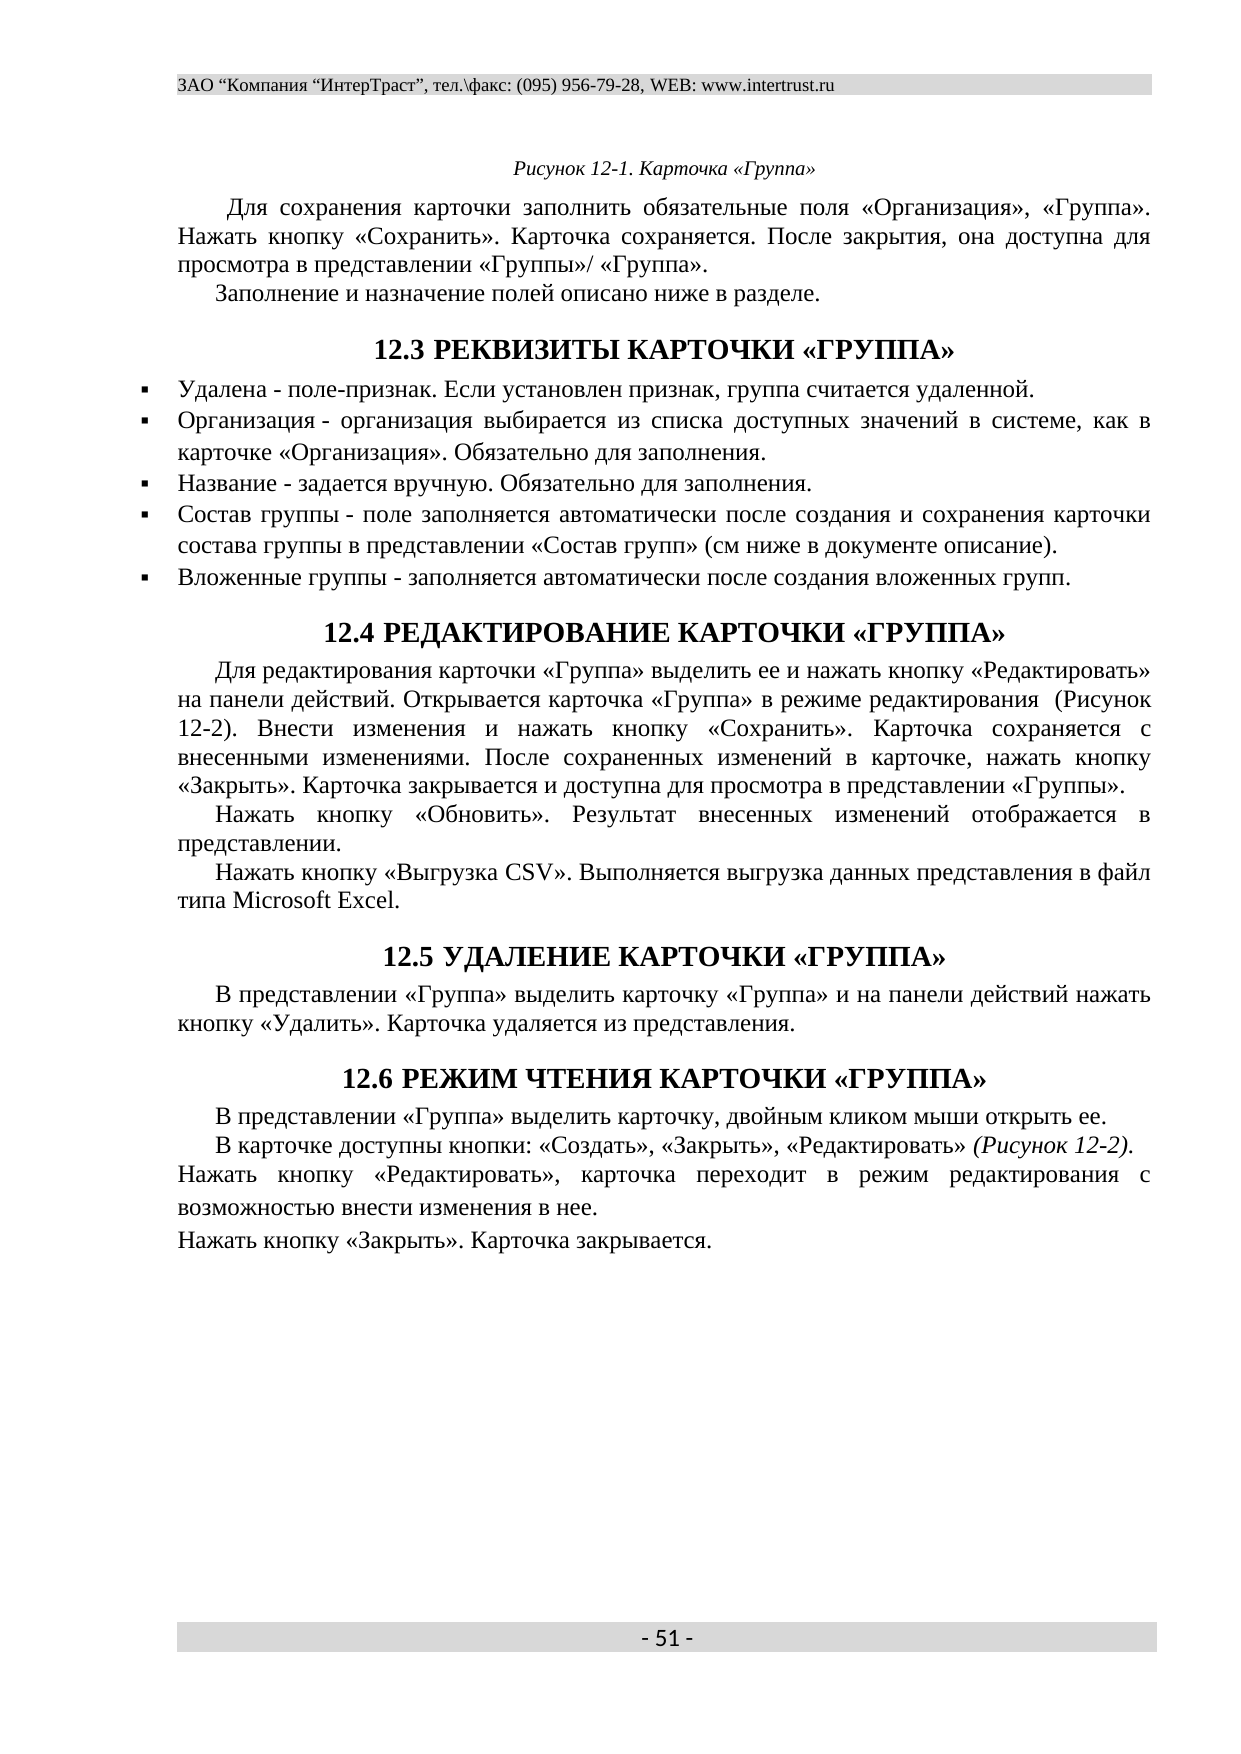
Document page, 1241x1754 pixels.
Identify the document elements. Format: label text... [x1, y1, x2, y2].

text Рисунок 12-1. Карточка «Группа» [177, 154, 1152, 179]
list Удалена - поле-признак. Если установлен признак, группа считается удаленной. [140, 372, 1152, 403]
text Нажать кнопку «Выгрузка CSV». Выполняется выгрузка данных представления в файл типа Microsoft Excel. [177, 857, 1152, 914]
subtitle Режим чтения карточки «Группа» [177, 1061, 1152, 1095]
subtitle Редактирование карточки «Группа» [177, 616, 1152, 649]
text Нажать кнопку «Редактировать», карточка переходит в режим редактирования с возможностью внести изменения в нее. [177, 1159, 1152, 1221]
text Для сохранения карточки заполнить обязательные поля «Организация», «Группа». Нажать кнопку «Сохранить». Карточка сохраняется. После закрытия, она доступна для просмотра в представлении «Группы»/ «Группа». [177, 192, 1152, 278]
text Для редактирования карточки «Группа» выделить ее и нажать кнопку «Редактировать» на панели действий. Открывается карточка «Группа» в режиме редактирования (Рисунок 12-2). Внести изменения и нажать кнопку «Сохранить». Карточка сохраняется с внесенными изменениями. После сохраненных изменений в карточке, нажать кнопку «Закрыть». Карточка закрывается и доступна для просмотра в представлении «Группы». [177, 655, 1152, 799]
subtitle Удаление карточки «Группа» [177, 939, 1152, 973]
list Вложенные группы - заполняется автоматически после создания вложенных групп. [140, 559, 1152, 591]
subtitle Реквизиты карточки «Группа» [177, 332, 1152, 366]
text Нажать кнопку «Обновить». Результат внесенных изменений отображается в представлении. [177, 799, 1152, 857]
list Состав группы - поле заполняется автоматически после создания и сохранения карточки состава группы в представлении «Состав групп» (см ниже в документе описание). [140, 497, 1152, 559]
text В карточке доступны кнопки: «Создать», «Закрыть», «Редактировать» (Рисунок 12-2). [177, 1130, 1152, 1159]
text В представлении «Группа» выделить карточку «Группа» и на панели действий нажать кнопку «Удалить». Карточка удаляется из представления. [177, 979, 1152, 1036]
text В представлении «Группа» выделить карточку, двойным кликом мыши открыть ее. [177, 1101, 1152, 1130]
text Заполнение и назначение полей описано ниже в разделе. [177, 278, 1152, 307]
list Организация - организация выбирается из списка доступных значений в системе, как в карточке «Организация». Обязательно для заполнения. [140, 403, 1152, 466]
list Название - задается вручную. Обязательно для заполнения. [140, 466, 1152, 497]
text Нажать кнопку «Закрыть». Карточка закрывается. [177, 1225, 1152, 1253]
